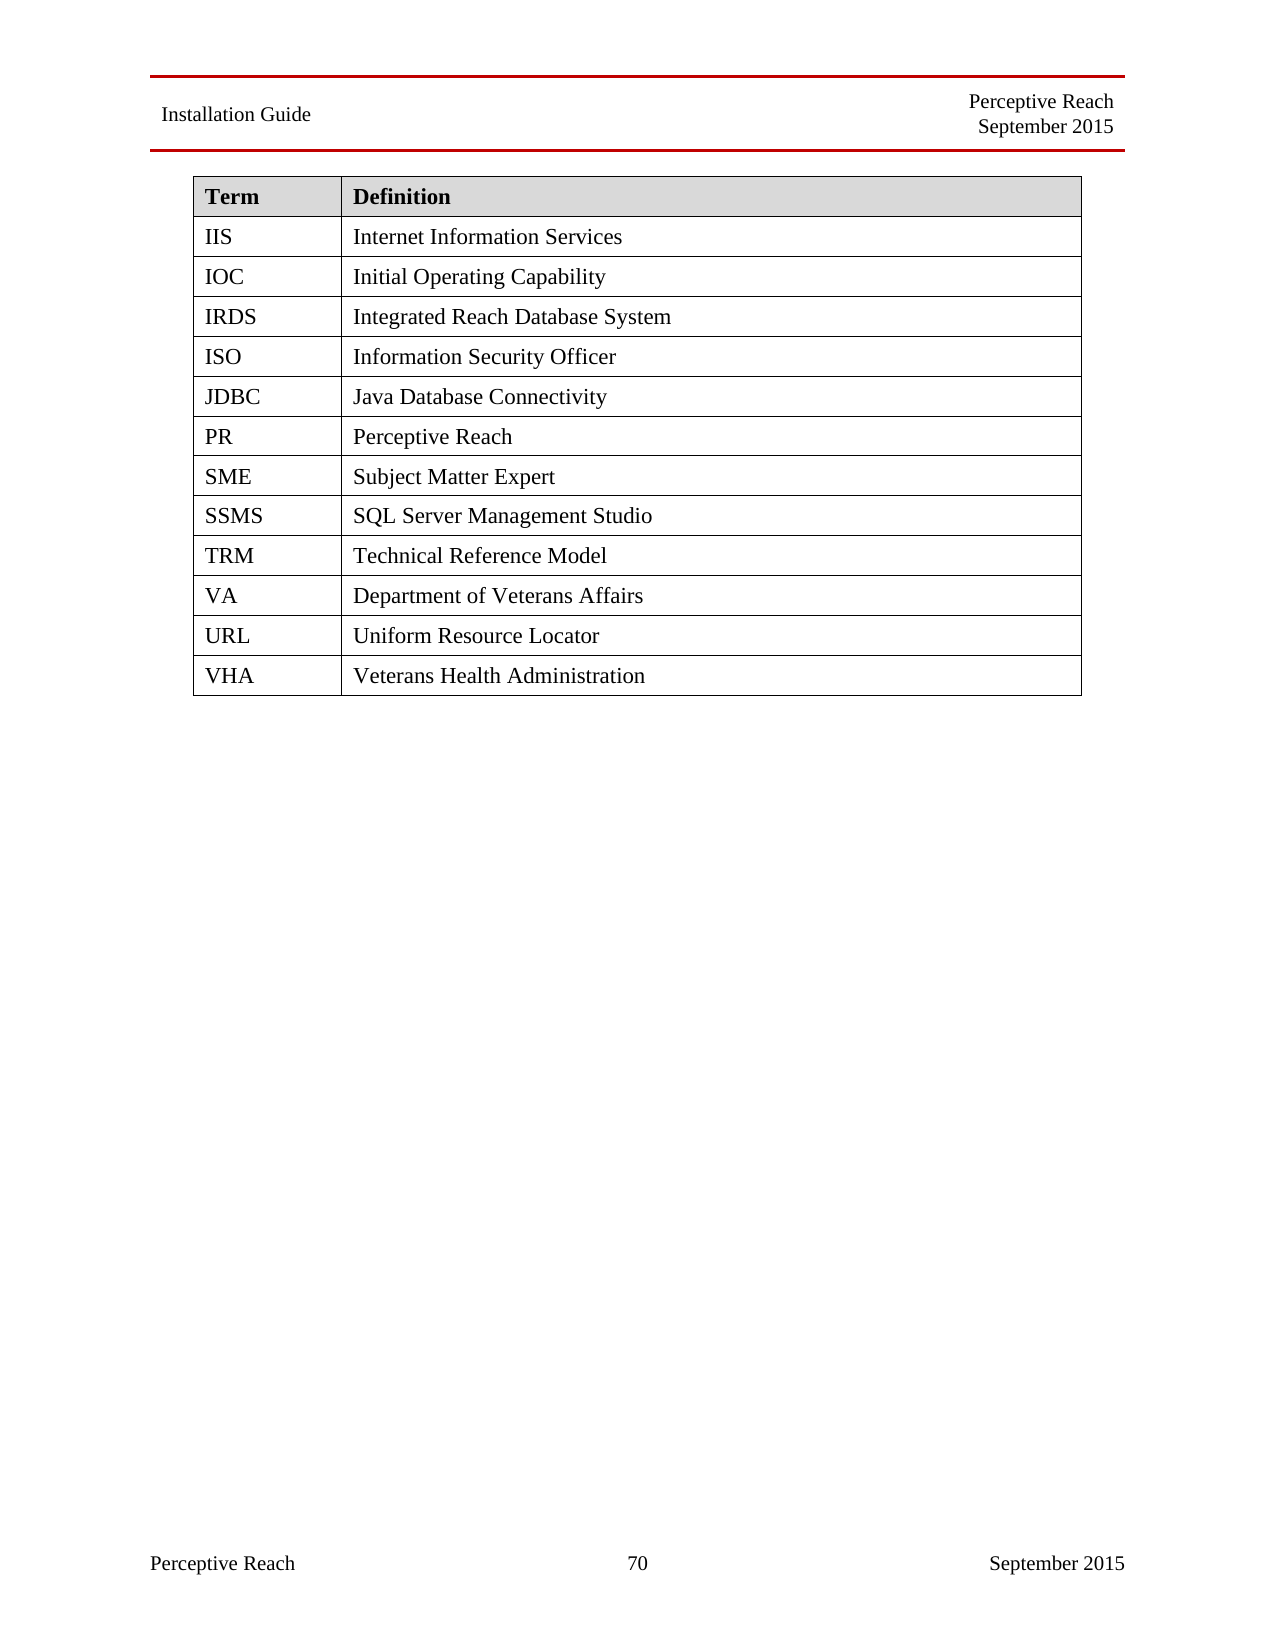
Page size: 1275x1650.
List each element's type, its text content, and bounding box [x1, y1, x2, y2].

table_cell SME [194, 456, 341, 495]
table_cell Uniform Resource Locator [342, 616, 1081, 655]
table_cell JDBC [194, 377, 341, 416]
table_cell URL [194, 616, 341, 655]
table_cell IOC [194, 257, 341, 296]
table_cell Initial Operating Capability [342, 257, 1081, 296]
table_cell Integrated Reach Database System [342, 297, 1081, 336]
table_cell TRM [194, 536, 341, 575]
table_cell IIS [194, 217, 341, 256]
table_cell IRDS [194, 297, 341, 336]
table_header Term [194, 177, 341, 216]
table_cell Perceptive Reach [342, 417, 1081, 455]
table_cell Veterans Health Administration [342, 656, 1081, 695]
table_cell SQL Server Management Studio [342, 496, 1081, 535]
table_cell SSMS [194, 496, 341, 535]
table_cell VHA [194, 656, 341, 695]
table_cell Information Security Officer [342, 337, 1081, 376]
table_cell Subject Matter Expert [342, 456, 1081, 495]
table_cell Internet Information Services [342, 217, 1081, 256]
table_cell VA [194, 576, 341, 615]
table_cell Java Database Connectivity [342, 377, 1081, 416]
table_header Definition [342, 177, 1081, 216]
table_cell ISO [194, 337, 341, 376]
table_cell Technical Reference Model [342, 536, 1081, 575]
table_cell PR [194, 417, 341, 455]
table_cell Department of Veterans Affairs [342, 576, 1081, 615]
